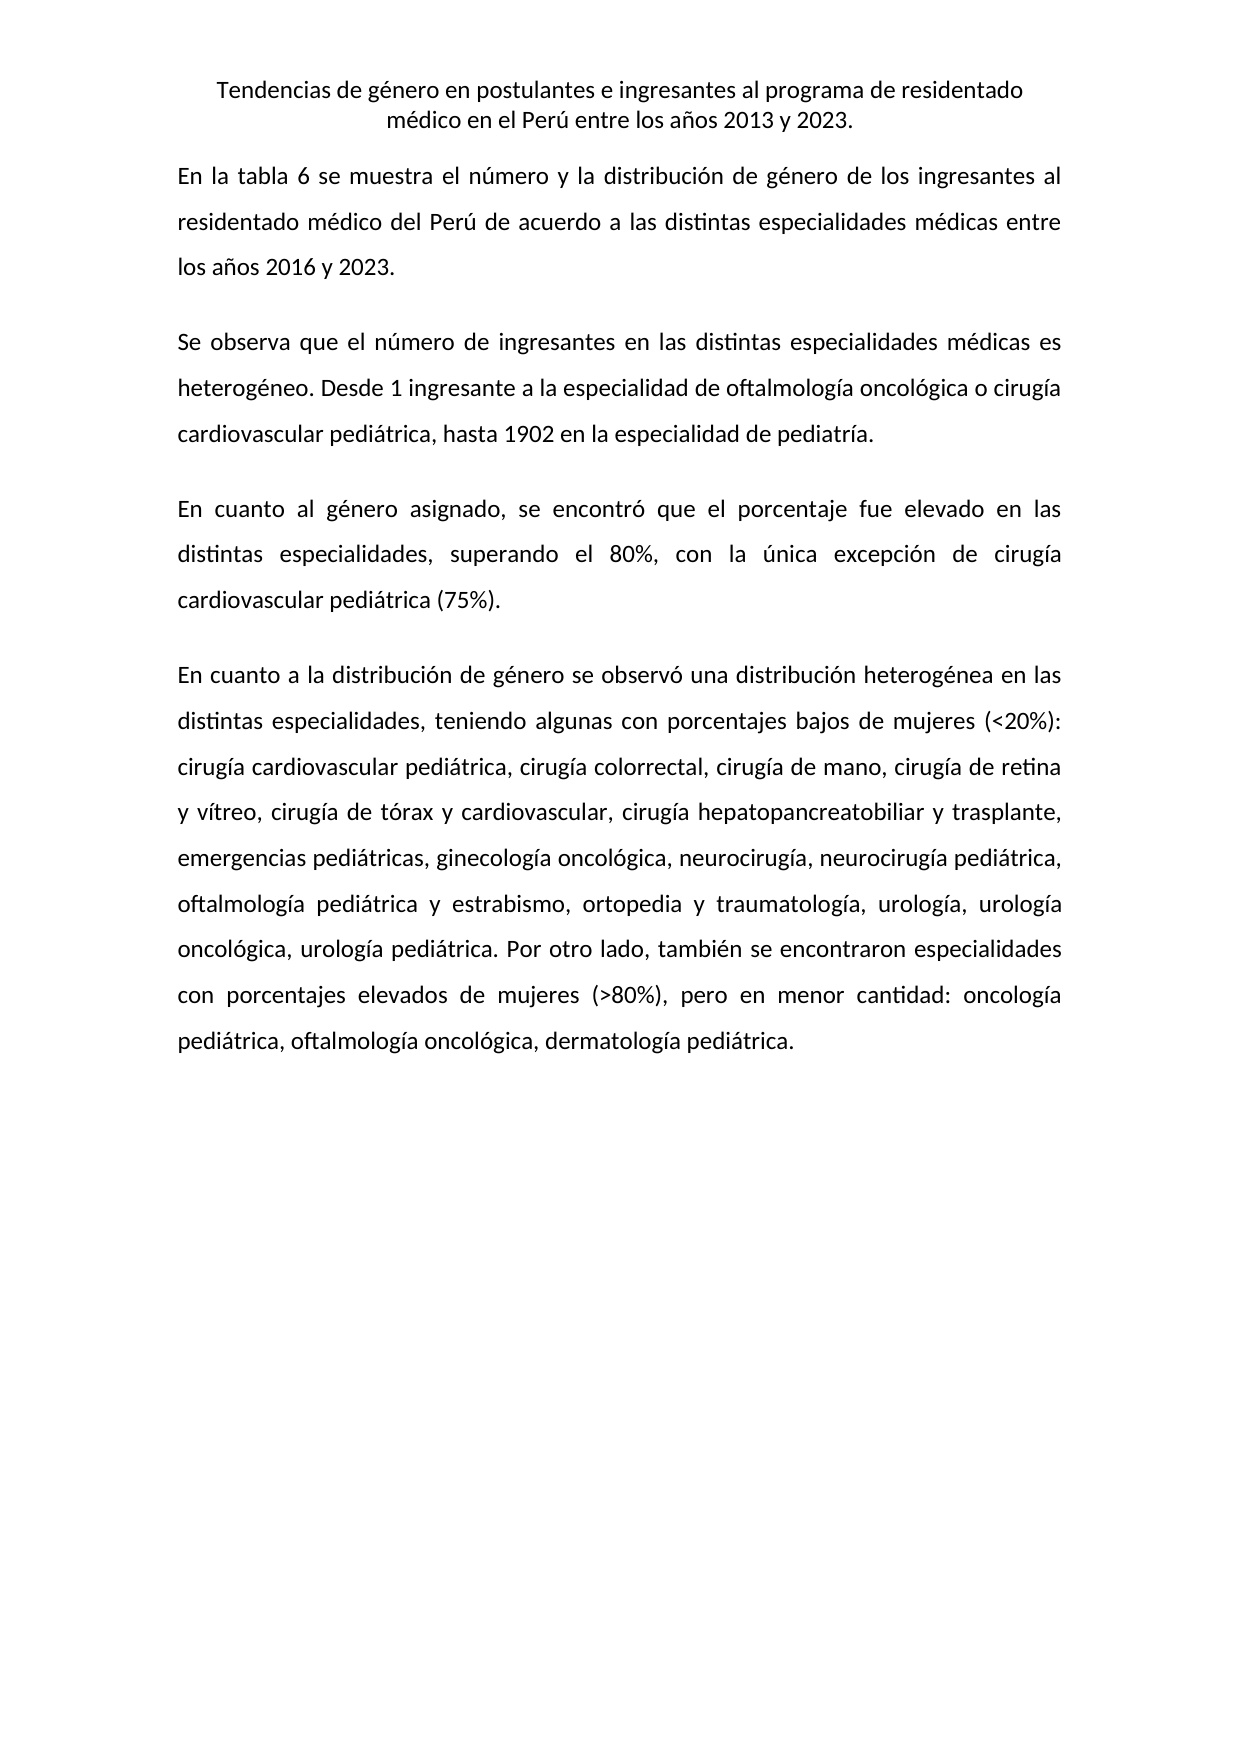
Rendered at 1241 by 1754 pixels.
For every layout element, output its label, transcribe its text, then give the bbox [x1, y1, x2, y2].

text Se observa que el número de ingresantes en las distintas especialidades médicas es heterogéneo. Desde 1 ingresante a la especialidad de oftalmología oncológica o cirugía cardiovascular pediátrica, hasta 1902 en la especialidad de pediatría. [177, 326, 1063, 448]
text En cuanto al género asignado, se encontró que el porcentaje fue elevado en las distintas especialidades, superando el 80%, con la única excepción de cirugía cardiovascular pediátrica (75%). [177, 493, 1063, 615]
text En la tabla 6 se muestra el número y la distribución de género de los ingresantes al residentado médico del Perú de acuerdo a las distintas especialidades médicas entre los años 2016 y 2023. [177, 160, 1063, 282]
text En cuanto a la distribución de género se observó una distribución heterogénea en las distintas especialidades, teniendo algunas con porcentajes bajos de mujeres (<20%): cirugía cardiovascular pediátrica, cirugía colorrectal, cirugía de mano, cirugía de retina y vítreo, cirugía de tórax y cardiovascular, cirugía hepatopancreatobiliar y trasplante, emergencias pediátricas, ginecología oncológica, neurocirugía, neurocirugía pediátrica, oftalmología pediátrica y estrabismo, ortopedia y traumatología, urología, urología oncológica, urología pediátrica. Por otro lado, también se encontraron especialidades con porcentajes elevados de mujeres (>80%), pero en menor cantidad: oncología pediátrica, oftalmología oncológica, dermatología pediátrica. [177, 659, 1063, 1056]
